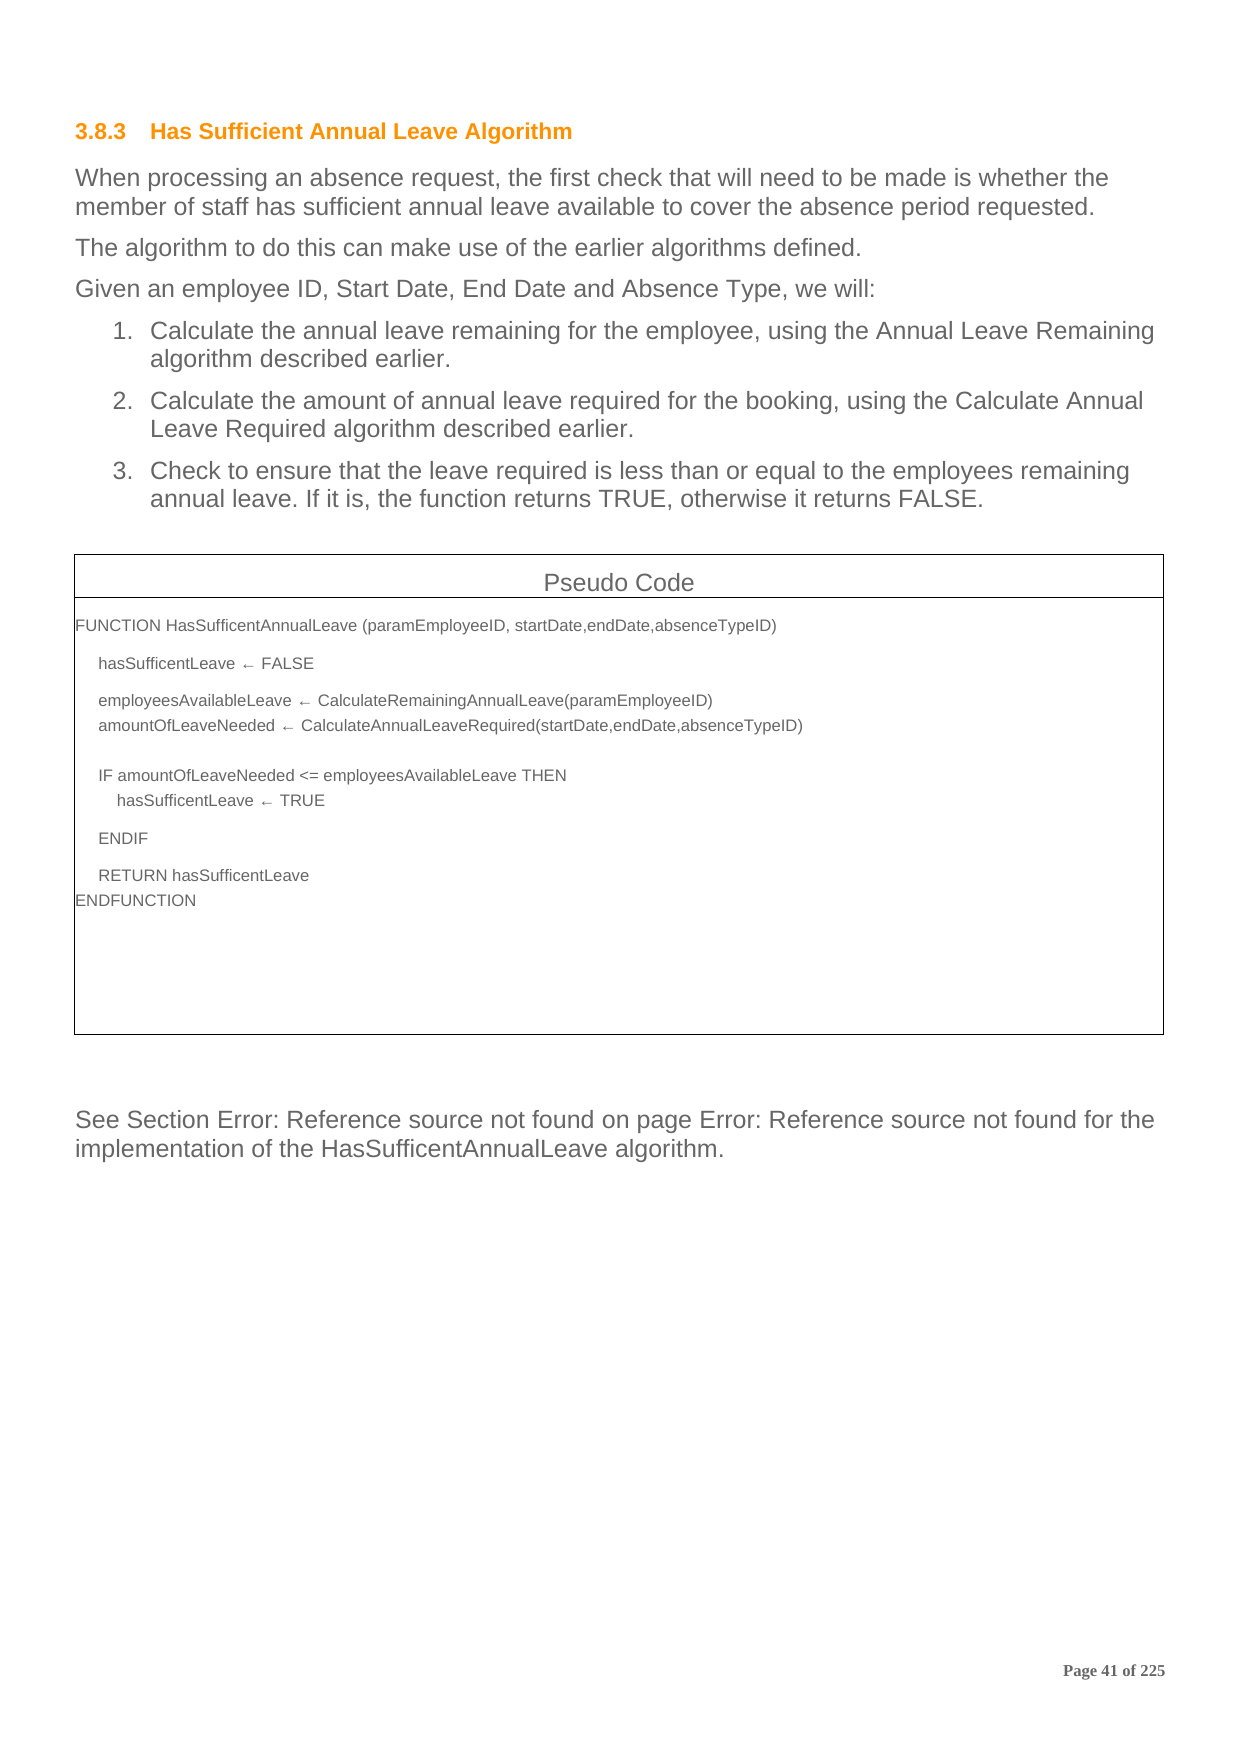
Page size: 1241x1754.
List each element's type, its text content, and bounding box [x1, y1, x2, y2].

text Given an employee ID, Start Date, End Date and Absence Type, we will: [75, 274, 1165, 303]
text The algorithm to do this can make use of the earlier algorithms defined. [75, 233, 1165, 262]
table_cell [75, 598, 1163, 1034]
list Calculate the annual leave remaining for the employee, using the Annual Leave Remaining algorithm described earlier. [112, 316, 1165, 373]
list Check to ensure that the leave required is less than or equal to the employees remaining annual leave. If it is, the function returns TRUE, otherwise it returns FALSE. [112, 456, 1165, 513]
text When processing an absence request, the first check that will need to be made is whether the member of staff has sufficient annual leave available to cover the absence period requested. [75, 163, 1165, 221]
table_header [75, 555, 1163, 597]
subtitle Has Sufficient Annual Leave Algorithm [75, 118, 1165, 144]
list Calculate the amount of annual leave required for the booking, using the Calculate Annual Leave Required algorithm described earlier. [112, 386, 1165, 443]
text See Section Error! Reference source not found. on page Error! Bookmark not defined. for the implementation of the HasSufficentAnnualLeave algorithm. [75, 1105, 1165, 1163]
